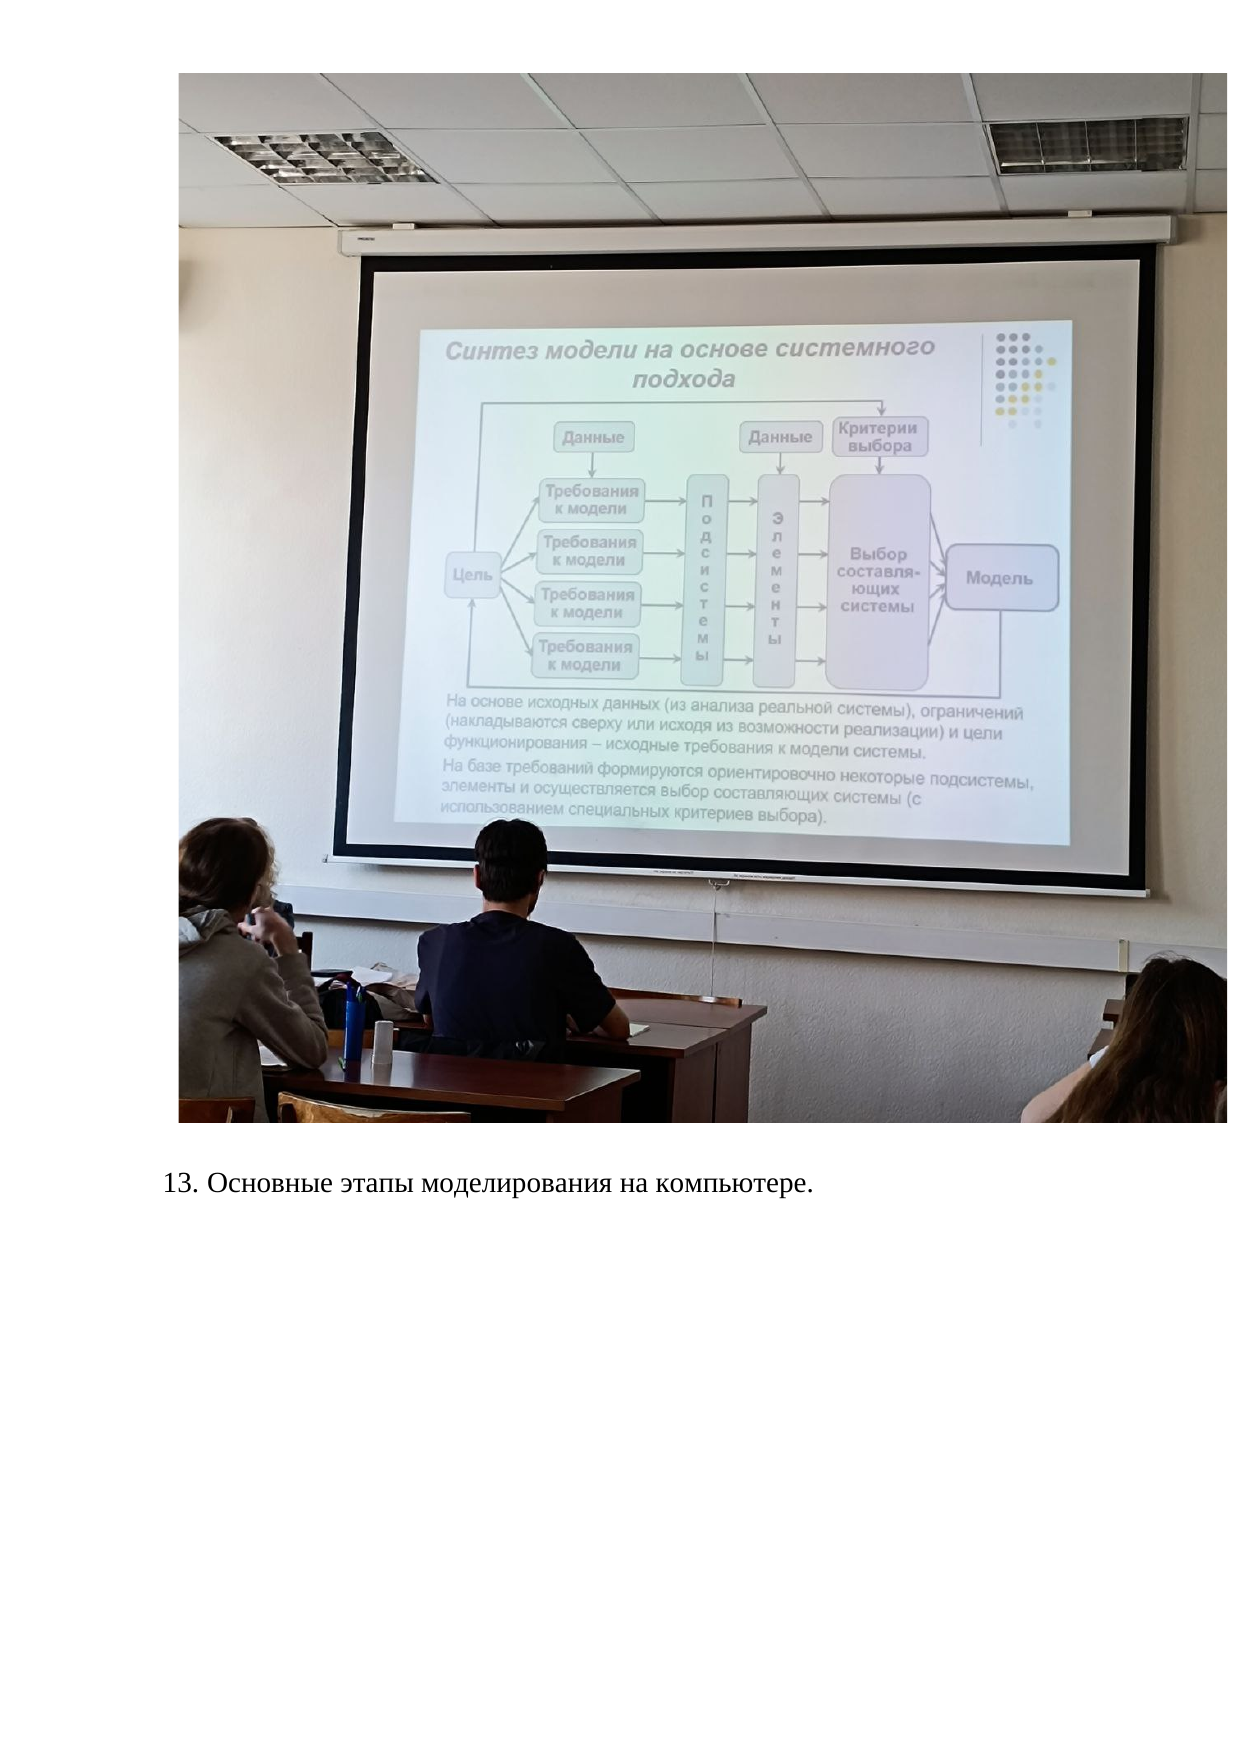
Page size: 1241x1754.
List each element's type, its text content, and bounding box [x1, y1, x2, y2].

picture [178, 73, 1228, 1123]
list Основные этапы моделирования на компьютере. [103, 1165, 1152, 1199]
